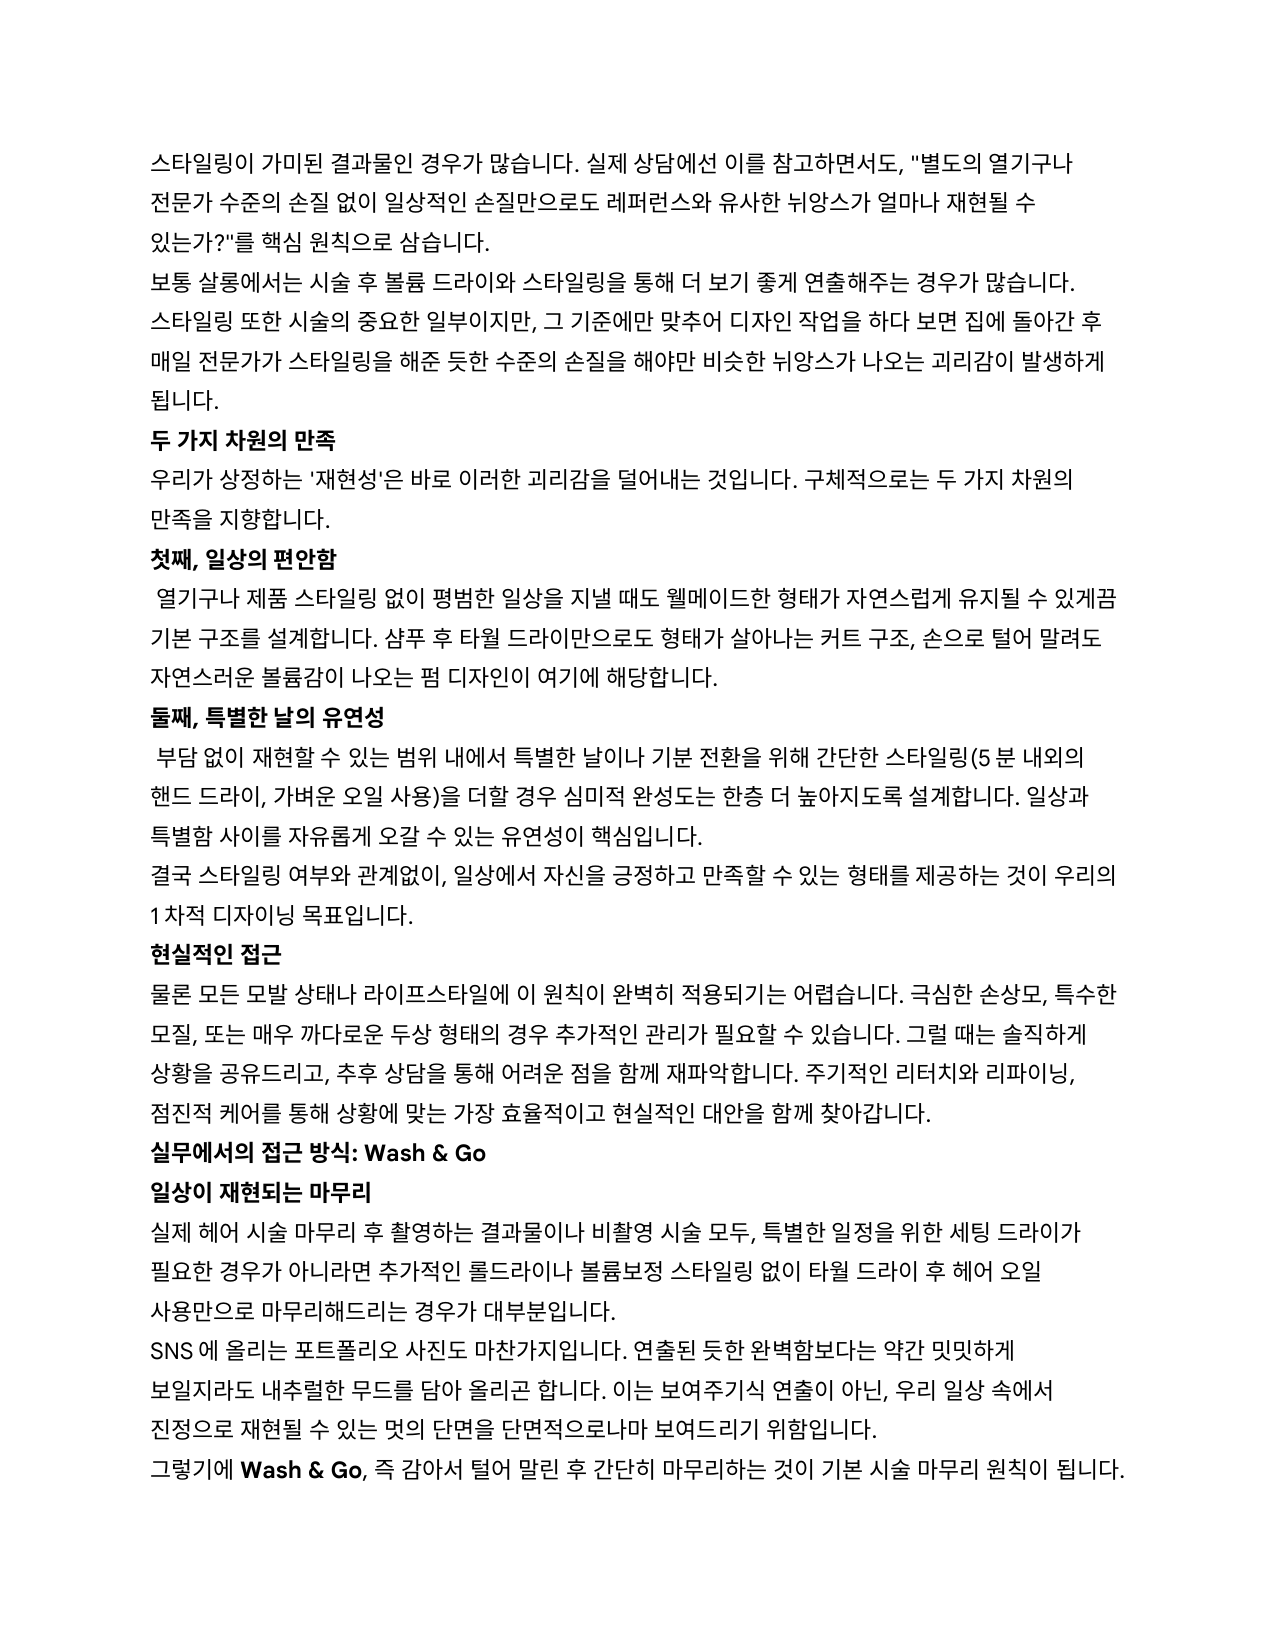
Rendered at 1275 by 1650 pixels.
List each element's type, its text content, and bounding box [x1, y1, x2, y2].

text SNS에 올리는 포트폴리오 사진도 마찬가지입니다. 연출된 듯한 완벽함보다는 약간 밋밋하게 보일지라도 내추럴한 무드를 담아 올리곤 합니다. 이는 보여주기식 연출이 아닌, 우리 일상 속에서 진정으로 재현될 수 있는 멋의 단면을 단면적으로나마 보여드리기 위함입니다. [150, 1337, 1125, 1445]
text 그렇기에 Wash & Go, 즉 감아서 털어 말린 후 간단히 마무리하는 것이 기본 시술 마무리 원칙이 됩니다. [150, 1456, 1125, 1485]
text 첫째, 일상의 편안함 [150, 546, 1125, 574]
text 실무에서의 접근 방식: Wash & Go [150, 1139, 1125, 1168]
text 결국 스타일링 여부와 관계없이, 일상에서 자신을 긍정하고 만족할 수 있는 형태를 제공하는 것이 우리의 1차적 디자이닝 목표입니다. [150, 862, 1125, 931]
text 일상이 재현되는 마무리 [150, 1179, 1125, 1208]
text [150, 150, 1125, 258]
text 보통 살롱에서는 시술 후 볼륨 드라이와 스타일링을 통해 더 보기 좋게 연출해주는 경우가 많습니다. 스타일링 또한 시술의 중요한 일부이지만, 그 기준에만 맞추어 디자인 작업을 하다 보면 집에 돌아간 후 매일 전문가가 스타일링을 해준 듯한 수준의 손질을 해야만 비슷한 뉘앙스가 나오는 괴리감이 발생하게 됩니다. [150, 269, 1125, 416]
text 열기구나 제품 스타일링 없이 평범한 일상을 지낼 때도 웰메이드한 형태가 자연스럽게 유지될 수 있게끔 기본 구조를 설계합니다. 샴푸 후 타월 드라이만으로도 형태가 살아나는 커트 구조, 손으로 털어 말려도 자연스러운 볼륨감이 나오는 펌 디자인이 여기에 해당합니다. [150, 585, 1125, 693]
text 우리가 상정하는 '재현성'은 바로 이러한 괴리감을 덜어내는 것입니다. 구체적으로는 두 가지 차원의 만족을 지향합니다. [150, 467, 1125, 535]
text 현실적인 접근 [150, 942, 1125, 970]
text 물론 모든 모발 상태나 라이프스타일에 이 원칙이 완벽히 적용되기는 어렵습니다. 극심한 손상모, 특수한 모질, 또는 매우 까다로운 두상 형태의 경우 추가적인 관리가 필요할 수 있습니다. 그럴 때는 솔직하게 상황을 공유드리고, 추후 상담을 통해 어려운 점을 함께 재파악합니다. 주기적인 리터치와 리파이닝, 점진적 케어를 통해 상황에 맞는 가장 효율적이고 현실적인 대안을 함께 찾아갑니다. [150, 981, 1125, 1129]
text 둘째, 특별한 날의 유연성 [150, 704, 1125, 733]
text 부담 없이 재현할 수 있는 범위 내에서 특별한 날이나 기분 전환을 위해 간단한 스타일링(5분 내외의 핸드 드라이, 가벼운 오일 사용)을 더할 경우 심미적 완성도는 한층 더 높아지도록 설계합니다. 일상과 특별함 사이를 자유롭게 오갈 수 있는 유연성이 핵심입니다. [150, 744, 1125, 852]
text 실제 헤어 시술 마무리 후 촬영하는 결과물이나 비촬영 시술 모두, 특별한 일정을 위한 세팅 드라이가 필요한 경우가 아니라면 추가적인 롤드라이나 볼륨보정 스타일링 없이 타월 드라이 후 헤어 오일 사용만으로 마무리해드리는 경우가 대부분입니다. [150, 1219, 1125, 1327]
text 두 가지 차원의 만족 [150, 427, 1125, 456]
